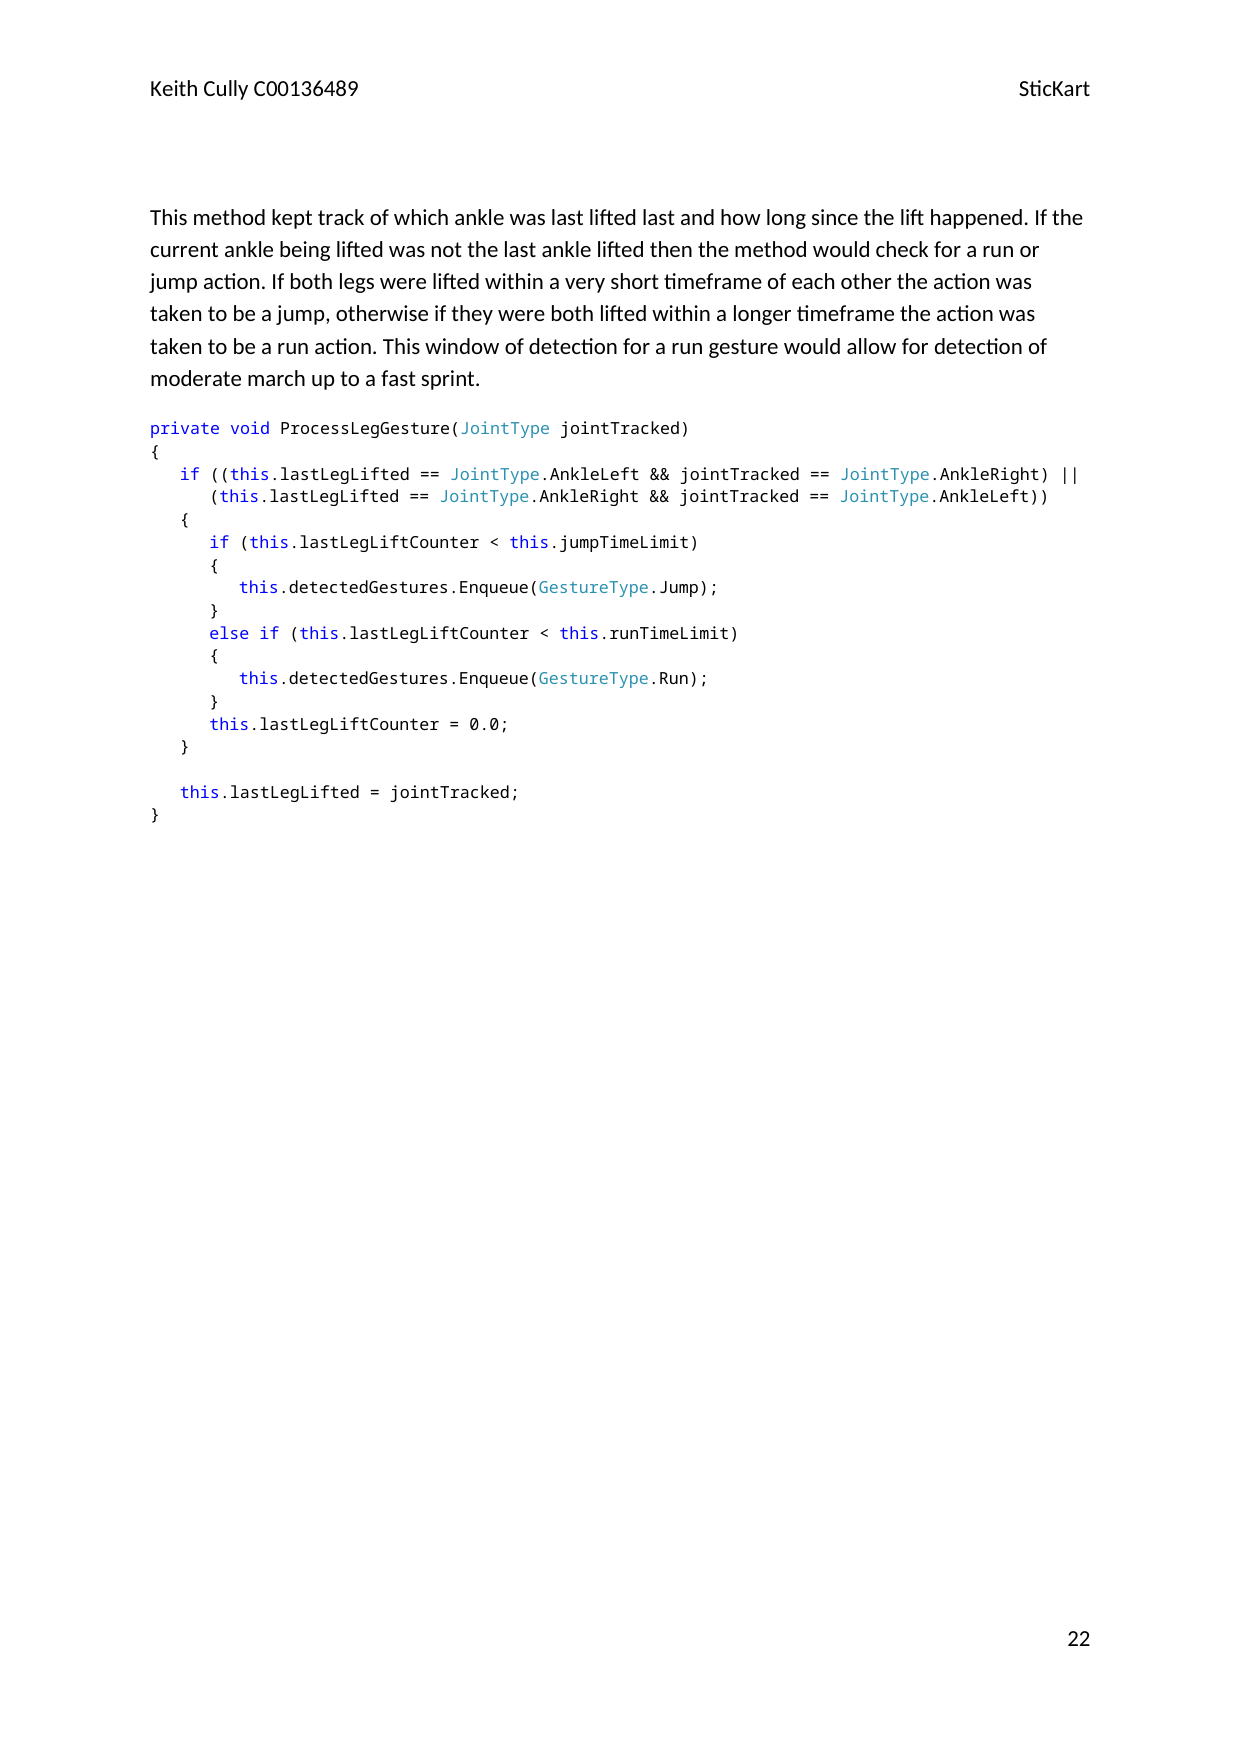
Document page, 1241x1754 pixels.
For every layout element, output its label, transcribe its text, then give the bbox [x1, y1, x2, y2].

text else if (this.lastLegLiftCounter < this.runTimeLimit) [209, 621, 1090, 644]
text { [150, 440, 1090, 462]
text This method kept track of which ankle was last lifted last and how long since the lift happened. If the current ankle being lifted was not the last ankle lifted then the method would check for a run or jump action. If both legs were lifted within a very short timeframe of each other the action was taken to be a jump, otherwise if they were both lifted within a longer timeframe the action was taken to be a run action. This window of detection for a run gesture would allow for detection of moderate march up to a fast sprint. [150, 203, 1090, 392]
text if (this.lastLegLiftCounter < this.jumpTimeLimit) [209, 531, 1090, 553]
text private void ProcessLegGesture(JointType jointTracked) [150, 417, 1090, 440]
text this.detectedGestures.Enqueue(GestureType.Jump); [239, 576, 1090, 599]
text } [150, 803, 1090, 826]
text { [209, 644, 1090, 667]
text if ((this.lastLegLifted == JointType.AnkleLeft && jointTracked == JointType.AnkleRight) || (this.lastLegLifted == JointType.AnkleRight && jointTracked == JointType.AnkleLeft)) [179, 462, 1090, 508]
text } [179, 735, 1090, 758]
text this.lastLegLifted = jointTracked; [179, 780, 1090, 803]
text } [209, 599, 1090, 621]
text } [209, 689, 1090, 712]
text { [179, 508, 1090, 531]
text { [209, 553, 1090, 576]
text this.detectedGestures.Enqueue(GestureType.Run); [239, 667, 1090, 689]
text this.lastLegLiftCounter = 0.0; [209, 712, 1090, 735]
